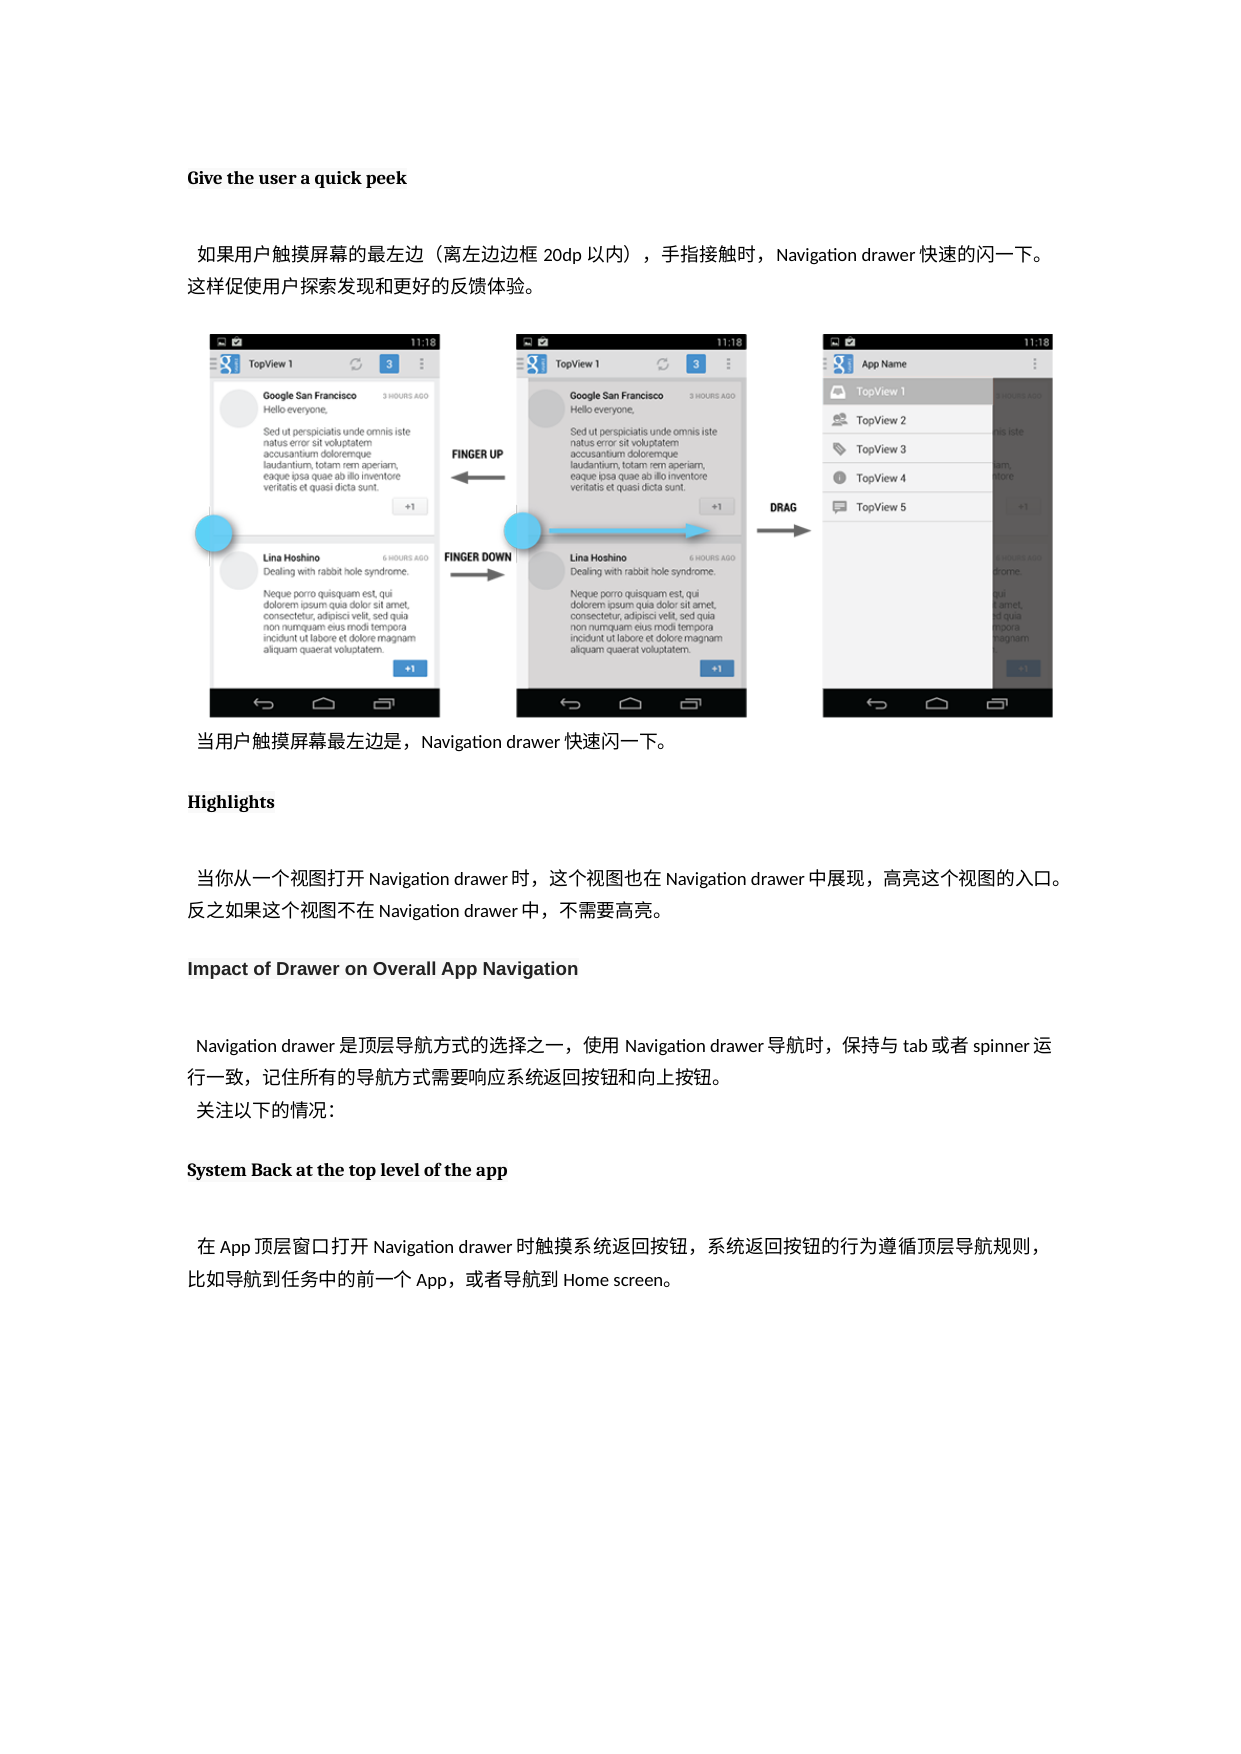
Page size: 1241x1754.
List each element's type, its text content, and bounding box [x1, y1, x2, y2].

text Navigation drawer是顶层导航方式的选择之一，使用Navigation drawer导航时，保持与tab或者spinner运行一致，记住所有的导航方式需要响应系统返回按钮和向上按钮。 [187, 1028, 1053, 1093]
text 如果用户触摸屏幕的最左边（离左边边框20dp以内），手指接触时，Navigation drawer快速的闪一下。这样促使用户探索发现和更好的反馈体验。 [187, 237, 1053, 302]
subtitle System Back at the top level of the app [187, 1154, 1053, 1187]
subtitle Impact of Drawer on Overall App Navigation [187, 953, 1053, 985]
picture [187, 334, 1053, 718]
subtitle Give the user a quick peek [187, 162, 1053, 194]
text 当你从一个视图打开Navigation drawer时，这个视图也在Navigation drawer中展现，高亮这个视图的入口。反之如果这个视图不在Navigation drawer中，不需要高亮。 [187, 861, 1053, 926]
text 关注以下的情况： [187, 1093, 1053, 1125]
text 在App顶层窗口打开Navigation drawer时触摸系统返回按钮，系统返回按钮的行为遵循顶层导航规则，比如导航到任务中的前一个App，或者导航到Home screen。 [187, 1229, 1053, 1294]
subtitle Highlights [187, 786, 1053, 818]
text 当用户触摸屏幕最左边是，Navigation drawer快速闪一下。 [187, 724, 1053, 757]
